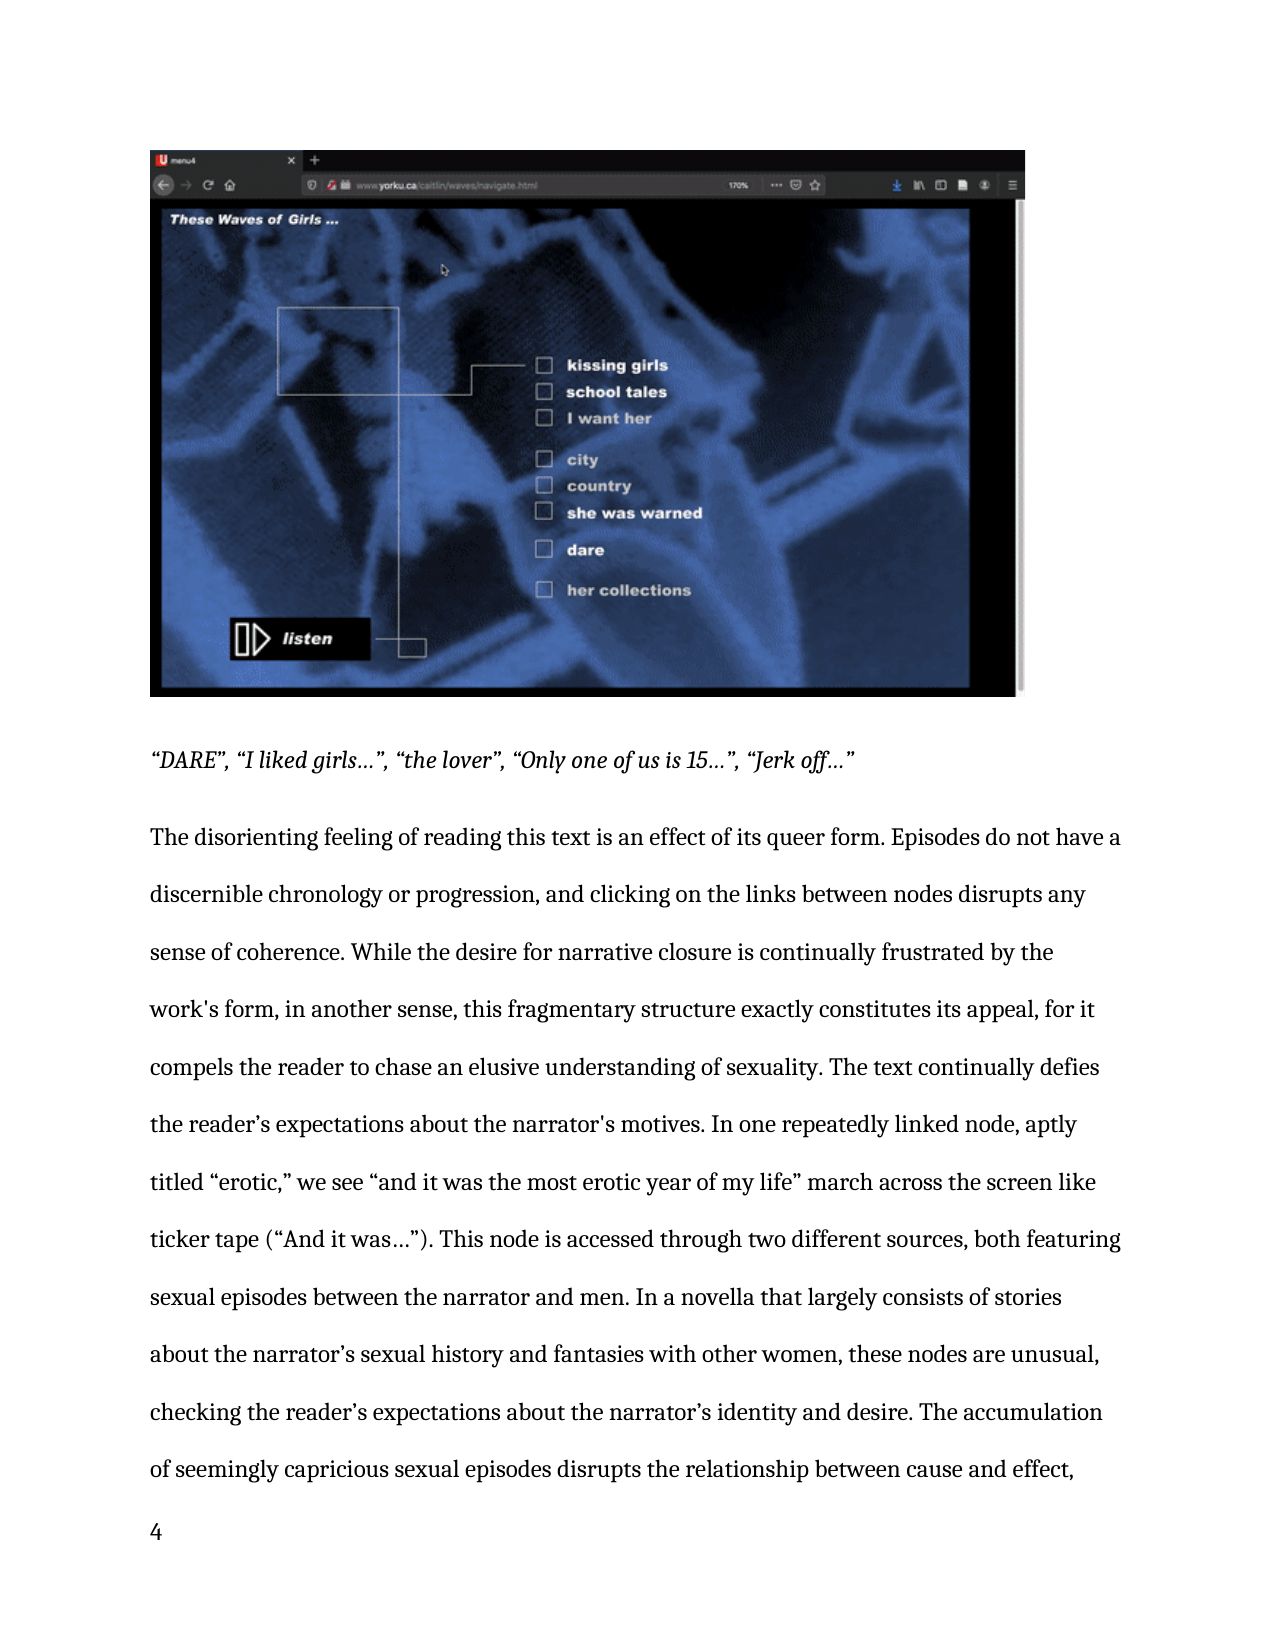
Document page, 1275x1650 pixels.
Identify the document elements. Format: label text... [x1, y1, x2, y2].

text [150, 823, 1125, 1484]
picture [150, 150, 1025, 697]
text “DARE”, “I liked girls…”, “the lover”, “Only one of us is 15…”, “Jerk off…” [150, 746, 1125, 775]
